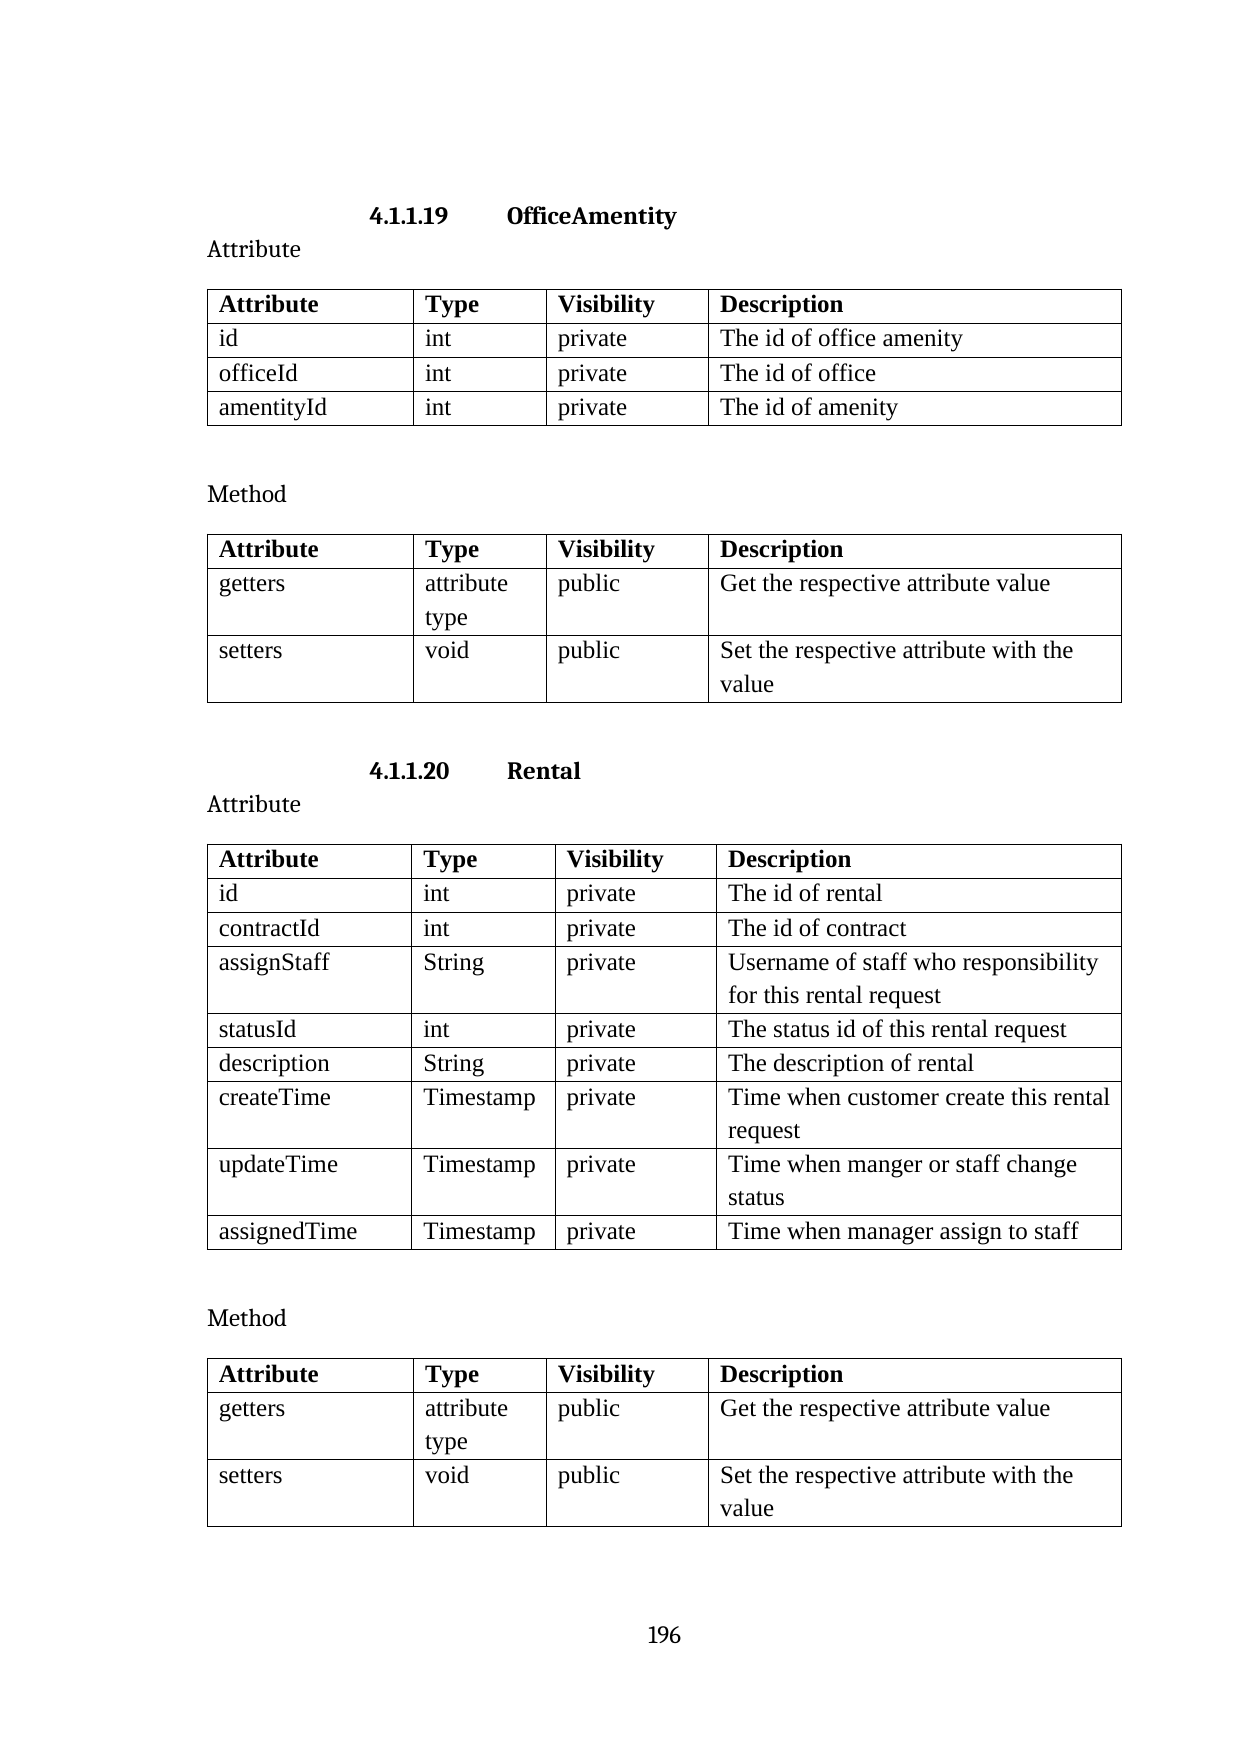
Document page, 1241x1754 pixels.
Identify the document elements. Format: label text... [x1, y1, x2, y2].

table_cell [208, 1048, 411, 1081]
subtitle OfficeAmentity [369, 202, 1122, 230]
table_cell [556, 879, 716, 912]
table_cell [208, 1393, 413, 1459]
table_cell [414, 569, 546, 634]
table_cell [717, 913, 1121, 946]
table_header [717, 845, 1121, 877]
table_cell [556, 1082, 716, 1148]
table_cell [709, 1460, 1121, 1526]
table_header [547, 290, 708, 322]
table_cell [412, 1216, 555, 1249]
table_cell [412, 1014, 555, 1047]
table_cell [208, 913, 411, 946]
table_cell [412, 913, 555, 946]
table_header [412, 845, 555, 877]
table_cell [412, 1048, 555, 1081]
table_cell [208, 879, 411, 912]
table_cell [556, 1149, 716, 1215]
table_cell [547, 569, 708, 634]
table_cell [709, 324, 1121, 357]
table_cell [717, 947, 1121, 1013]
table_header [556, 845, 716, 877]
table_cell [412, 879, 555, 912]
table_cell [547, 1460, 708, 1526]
text Attribute [207, 789, 1122, 818]
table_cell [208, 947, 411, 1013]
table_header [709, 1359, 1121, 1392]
text Attribute [207, 234, 1122, 263]
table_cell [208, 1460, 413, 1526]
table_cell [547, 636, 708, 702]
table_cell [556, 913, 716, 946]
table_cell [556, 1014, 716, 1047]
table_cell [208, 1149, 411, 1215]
text Method [207, 1304, 1122, 1333]
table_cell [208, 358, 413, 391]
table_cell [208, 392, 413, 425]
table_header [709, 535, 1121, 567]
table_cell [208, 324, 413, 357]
text Method [207, 479, 1122, 508]
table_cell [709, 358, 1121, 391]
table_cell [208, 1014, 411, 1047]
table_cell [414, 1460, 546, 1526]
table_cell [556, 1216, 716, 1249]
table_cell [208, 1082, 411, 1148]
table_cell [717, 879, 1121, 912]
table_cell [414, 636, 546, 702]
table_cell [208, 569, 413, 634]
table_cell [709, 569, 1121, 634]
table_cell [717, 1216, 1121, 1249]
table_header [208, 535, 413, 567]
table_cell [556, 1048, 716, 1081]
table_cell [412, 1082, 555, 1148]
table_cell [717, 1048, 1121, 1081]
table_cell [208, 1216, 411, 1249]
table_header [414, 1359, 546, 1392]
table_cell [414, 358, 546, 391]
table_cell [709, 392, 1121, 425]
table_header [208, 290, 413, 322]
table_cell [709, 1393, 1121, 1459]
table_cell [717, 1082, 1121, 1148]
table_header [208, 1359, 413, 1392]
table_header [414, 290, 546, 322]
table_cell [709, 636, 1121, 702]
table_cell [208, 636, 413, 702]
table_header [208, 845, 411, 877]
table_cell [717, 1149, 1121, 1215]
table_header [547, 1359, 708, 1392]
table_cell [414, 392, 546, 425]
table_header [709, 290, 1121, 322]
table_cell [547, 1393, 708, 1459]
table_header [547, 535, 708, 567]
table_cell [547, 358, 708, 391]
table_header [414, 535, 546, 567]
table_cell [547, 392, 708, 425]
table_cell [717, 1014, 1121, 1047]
subtitle Rental [369, 757, 1122, 785]
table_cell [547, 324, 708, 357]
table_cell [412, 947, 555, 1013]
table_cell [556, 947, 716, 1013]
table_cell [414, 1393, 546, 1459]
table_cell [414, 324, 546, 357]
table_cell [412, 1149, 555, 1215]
